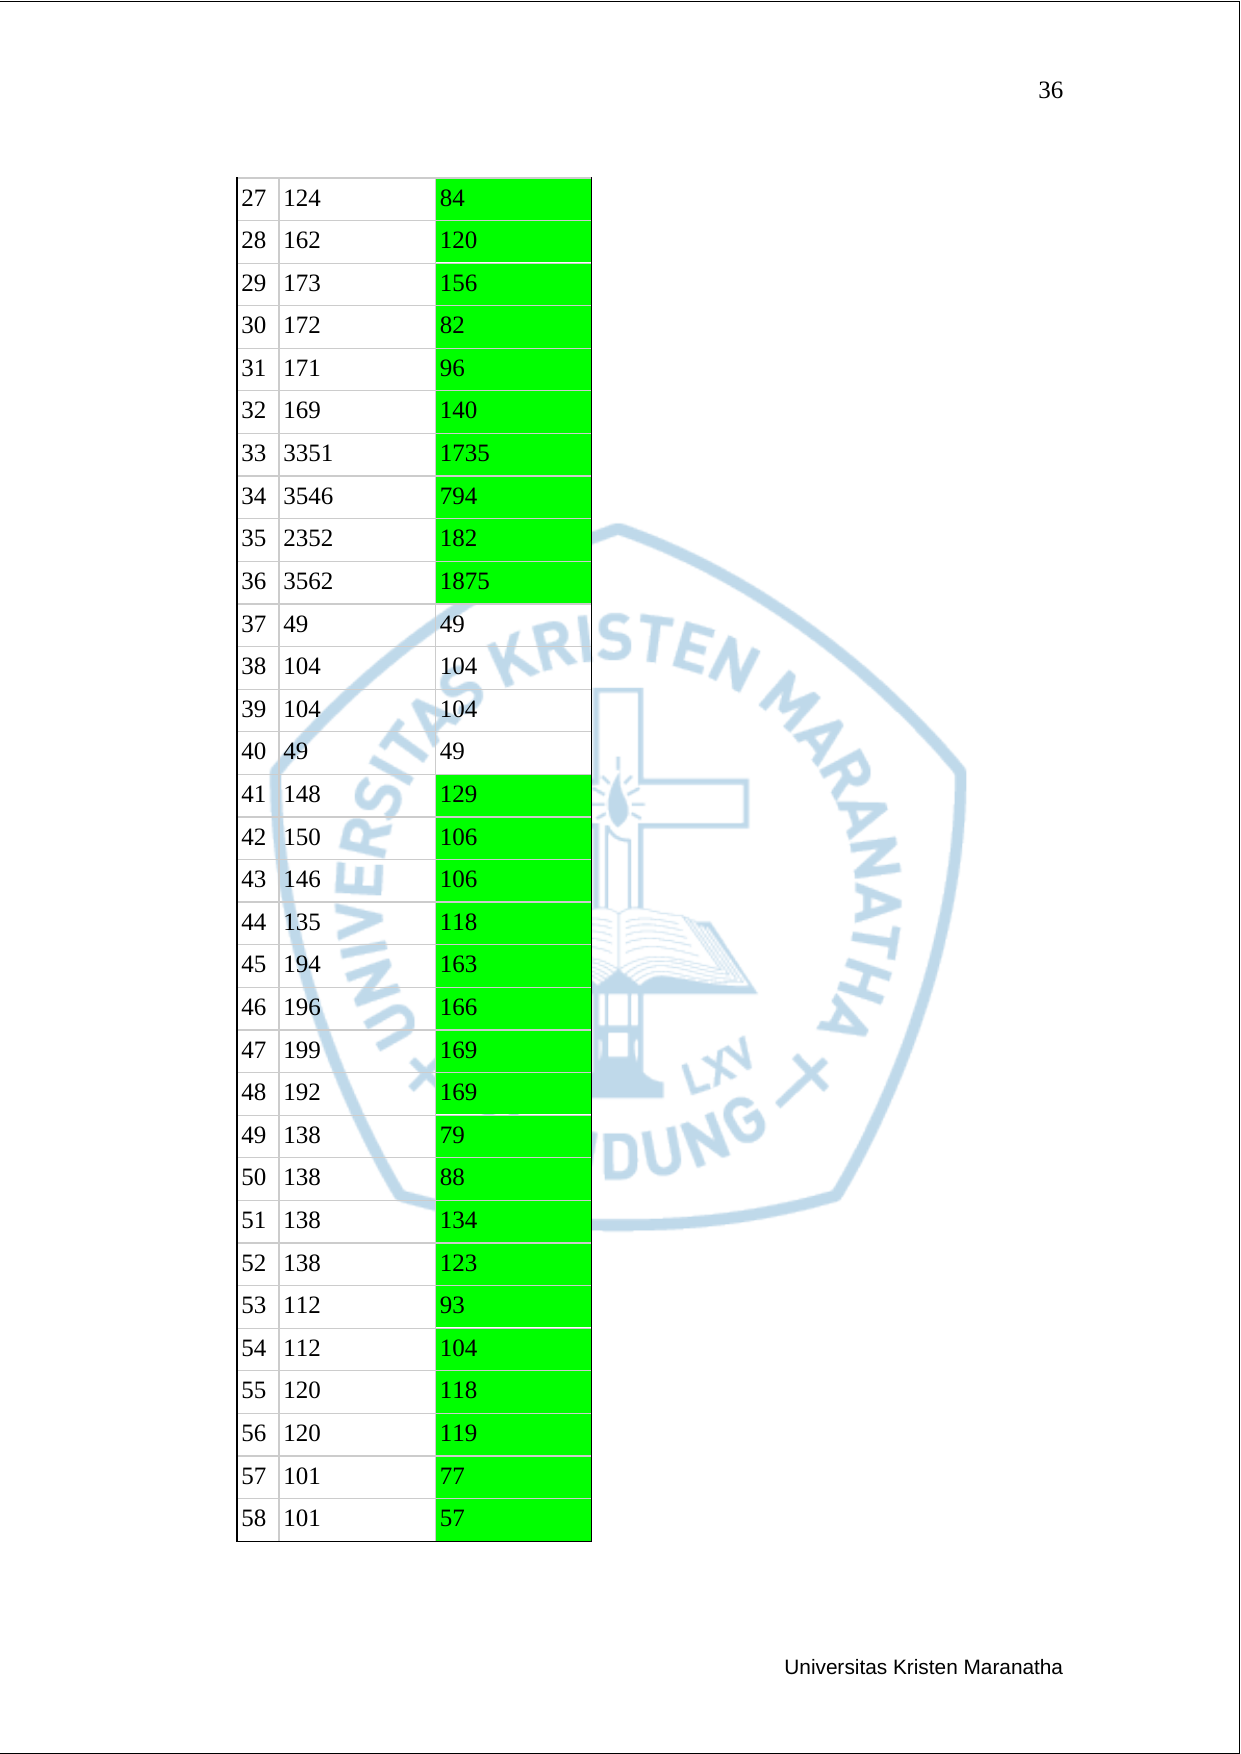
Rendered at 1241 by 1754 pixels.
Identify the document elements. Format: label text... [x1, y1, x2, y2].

table_cell 51 [238, 1201, 278, 1242]
table_cell 129 [436, 775, 591, 816]
picture [0, 2, 1239, 1753]
table_cell 47 [238, 1031, 278, 1072]
table_cell 49 [238, 1116, 278, 1157]
table_cell 101 [280, 1499, 435, 1541]
table_cell 112 [280, 1286, 435, 1327]
table_cell 194 [280, 945, 435, 987]
table_cell 118 [436, 903, 591, 944]
table_cell 104 [436, 1329, 591, 1370]
table_cell 162 [280, 221, 435, 262]
table_cell 104 [280, 647, 435, 688]
table_cell 96 [436, 349, 591, 390]
table_cell 35 [238, 519, 278, 561]
table_cell 138 [280, 1201, 435, 1242]
table_cell 50 [238, 1158, 278, 1200]
table_cell 124 [280, 179, 435, 220]
table_cell 54 [238, 1329, 278, 1370]
table_cell 58 [238, 1499, 278, 1541]
table_cell 148 [280, 775, 435, 816]
table_cell 112 [280, 1329, 435, 1370]
table_cell 40 [238, 732, 278, 774]
table_cell 53 [238, 1286, 278, 1327]
table_cell 55 [238, 1371, 278, 1413]
table_cell 169 [436, 1073, 591, 1114]
table_cell 104 [436, 690, 591, 731]
table_cell 3546 [280, 477, 435, 518]
table_cell 199 [280, 1031, 435, 1072]
table_cell 46 [238, 988, 278, 1029]
table_cell 173 [280, 264, 435, 305]
table_cell 140 [436, 391, 591, 433]
table_cell 38 [238, 647, 278, 688]
table_cell 2352 [280, 519, 435, 561]
table_cell 138 [280, 1116, 435, 1157]
table_cell 57 [436, 1499, 591, 1541]
table_cell 146 [280, 860, 435, 901]
table_cell 36 [238, 562, 278, 603]
table_cell 49 [280, 732, 435, 774]
table_cell 101 [280, 1457, 435, 1498]
table_cell 166 [436, 988, 591, 1029]
table_cell 104 [436, 647, 591, 688]
table_cell 3351 [280, 434, 435, 475]
table_cell 52 [238, 1244, 278, 1285]
table_cell 150 [280, 818, 435, 859]
table_cell 84 [436, 179, 591, 220]
table_cell 79 [436, 1116, 591, 1157]
table_cell 104 [280, 690, 435, 731]
table_cell 169 [280, 391, 435, 433]
table_cell 33 [238, 434, 278, 475]
table_cell 163 [436, 945, 591, 987]
table_cell 30 [238, 306, 278, 348]
table_cell 93 [436, 1286, 591, 1327]
table_cell 34 [238, 477, 278, 518]
table_cell 49 [436, 732, 591, 774]
table_cell 172 [280, 306, 435, 348]
table_cell 88 [436, 1158, 591, 1200]
table_cell 28 [238, 221, 278, 262]
table_cell 120 [280, 1371, 435, 1413]
table_cell 77 [436, 1457, 591, 1498]
table_cell 43 [238, 860, 278, 901]
table_cell 56 [238, 1414, 278, 1455]
table_cell 27 [238, 179, 278, 220]
table_cell 138 [280, 1244, 435, 1285]
table_cell 37 [238, 605, 278, 646]
table_cell 29 [238, 264, 278, 305]
table_cell 134 [436, 1201, 591, 1242]
table_cell 41 [238, 775, 278, 816]
table_cell 3562 [280, 562, 435, 603]
table_cell 182 [436, 519, 591, 561]
table_cell 42 [238, 818, 278, 859]
table_cell 1735 [436, 434, 591, 475]
table_cell 138 [280, 1158, 435, 1200]
table_cell 135 [280, 903, 435, 944]
table_cell 120 [436, 221, 591, 262]
table_cell 120 [280, 1414, 435, 1455]
table_cell 1875 [436, 562, 591, 603]
table_cell 196 [280, 988, 435, 1029]
table_cell 794 [436, 477, 591, 518]
table_cell 39 [238, 690, 278, 731]
table_cell 106 [436, 860, 591, 901]
table_cell 106 [436, 818, 591, 859]
table_cell 119 [436, 1414, 591, 1455]
table_cell 31 [238, 349, 278, 390]
table_cell 32 [238, 391, 278, 433]
table_cell 49 [436, 605, 591, 646]
table_cell 48 [238, 1073, 278, 1114]
table_cell 44 [238, 903, 278, 944]
table_cell 57 [238, 1457, 278, 1498]
table_cell 118 [436, 1371, 591, 1413]
table_cell 192 [280, 1073, 435, 1114]
table_cell 49 [280, 605, 435, 646]
table_cell 45 [238, 945, 278, 987]
table_cell 156 [436, 264, 591, 305]
table_cell 171 [280, 349, 435, 390]
table_cell 169 [436, 1031, 591, 1072]
table_cell 123 [436, 1244, 591, 1285]
table_cell 82 [436, 306, 591, 348]
